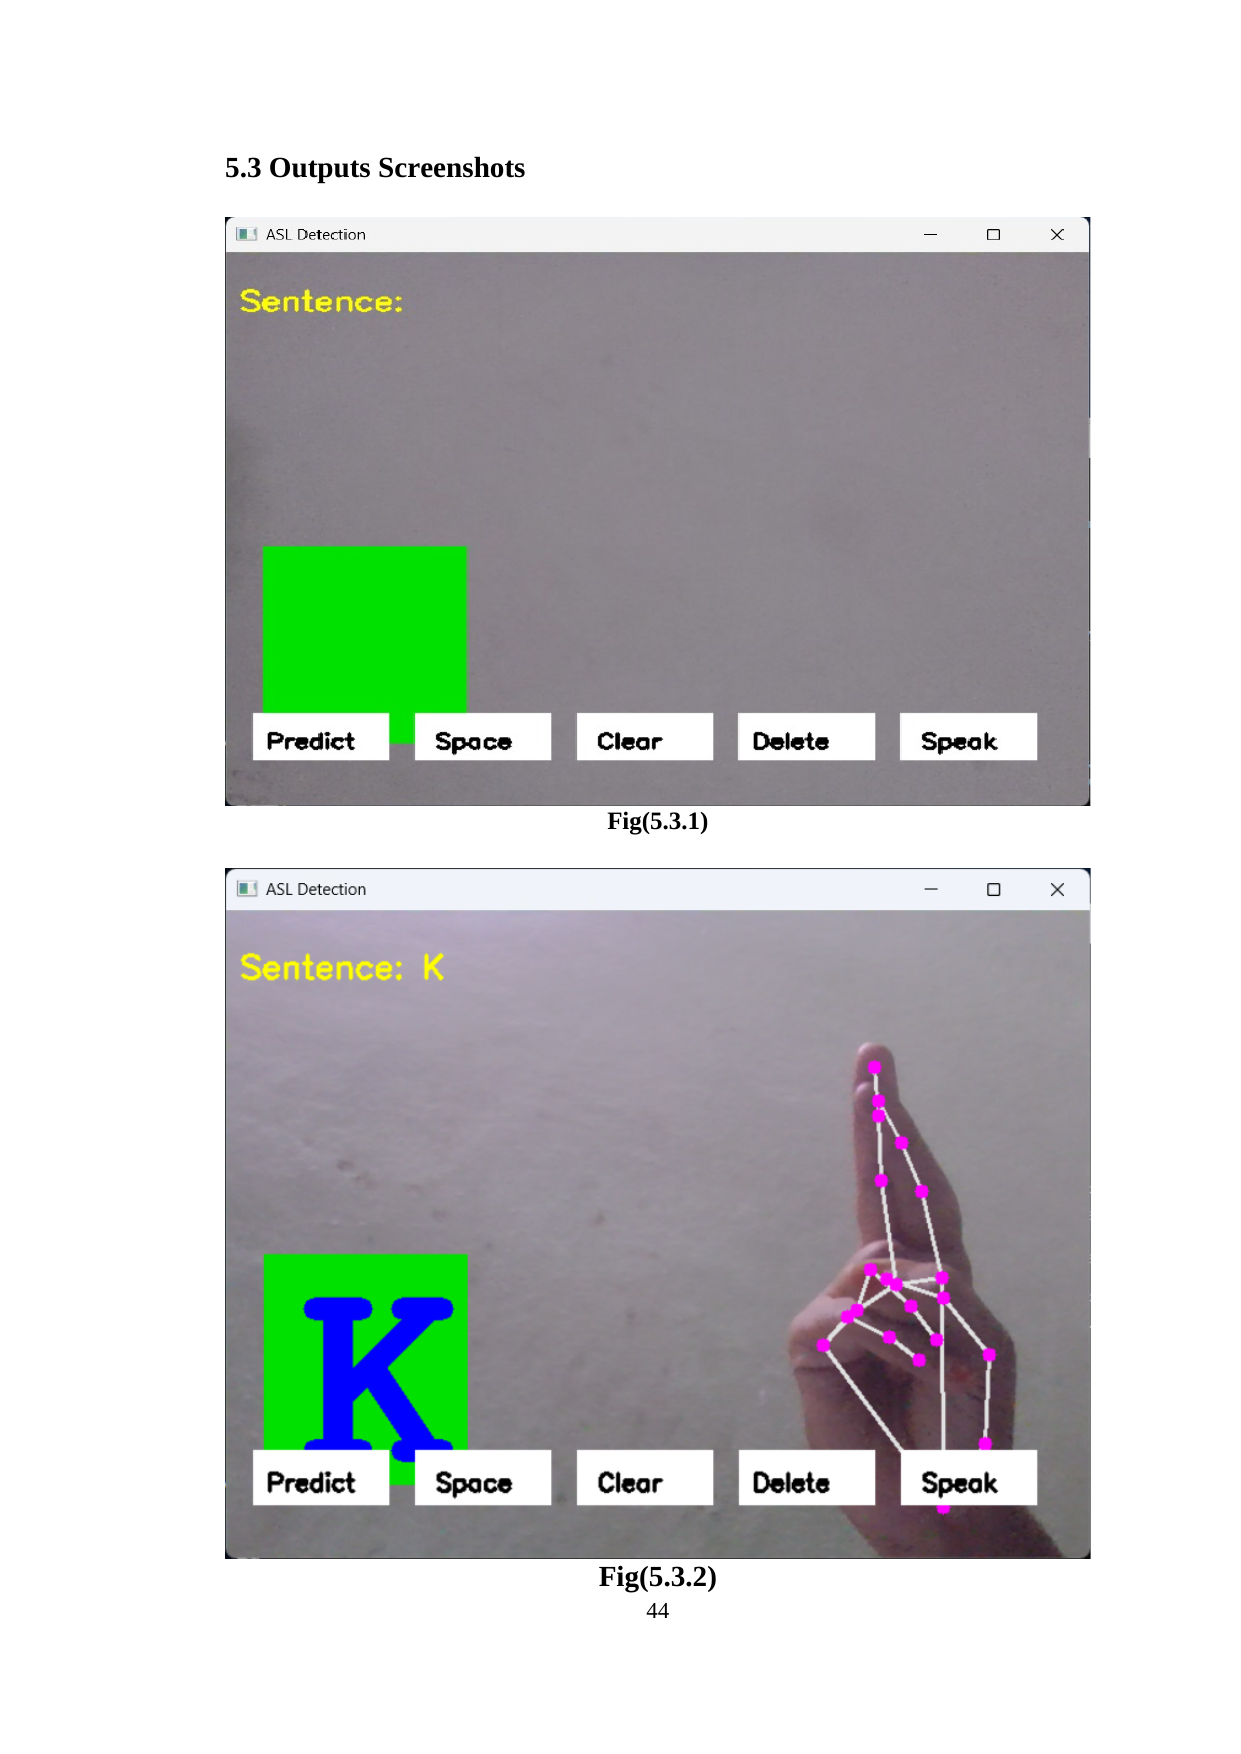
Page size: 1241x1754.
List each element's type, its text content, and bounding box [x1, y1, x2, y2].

text Fig(5.3.1) [225, 806, 1090, 835]
picture [225, 868, 1091, 1559]
picture [225, 217, 1091, 806]
text 5.3 Outputs Screenshots [225, 150, 1090, 183]
text Fig(5.3.2) [225, 1559, 1090, 1593]
